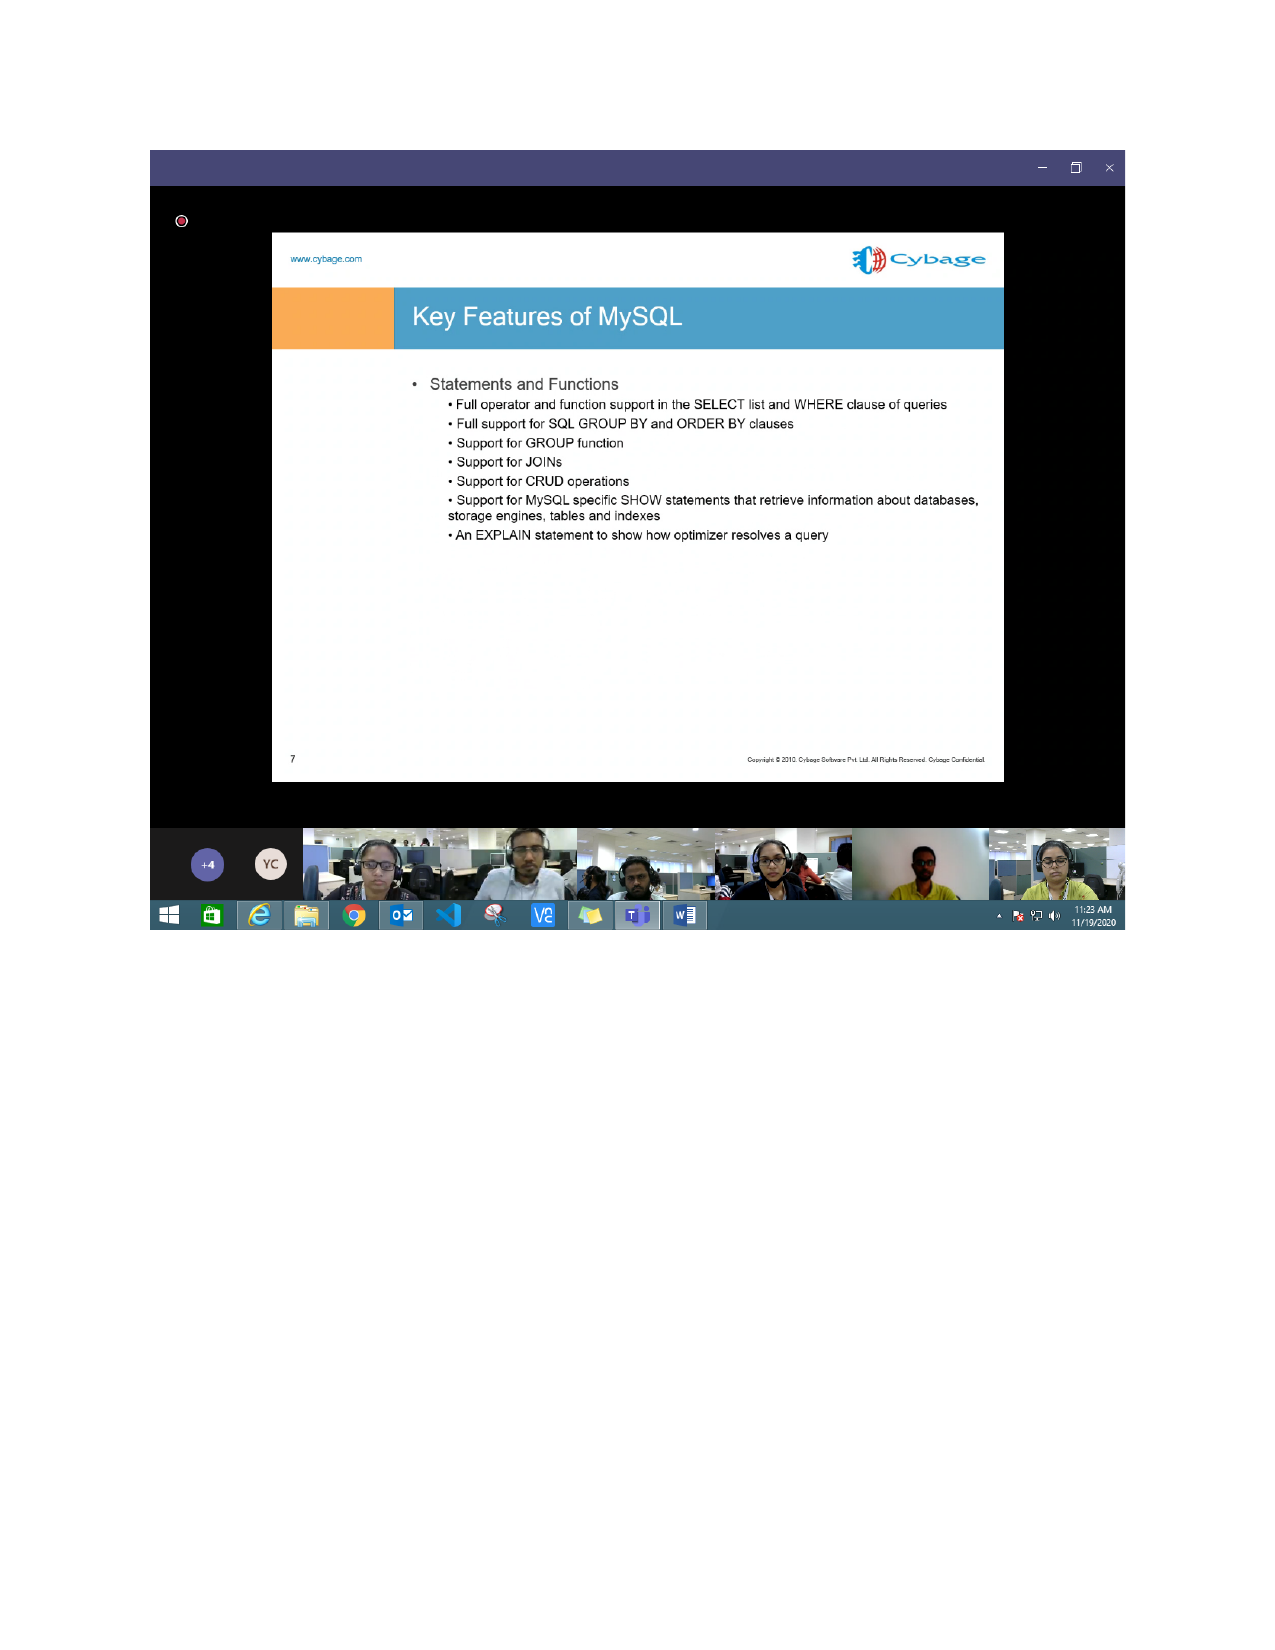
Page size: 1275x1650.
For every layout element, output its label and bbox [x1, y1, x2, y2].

picture [150, 150, 1125, 930]
